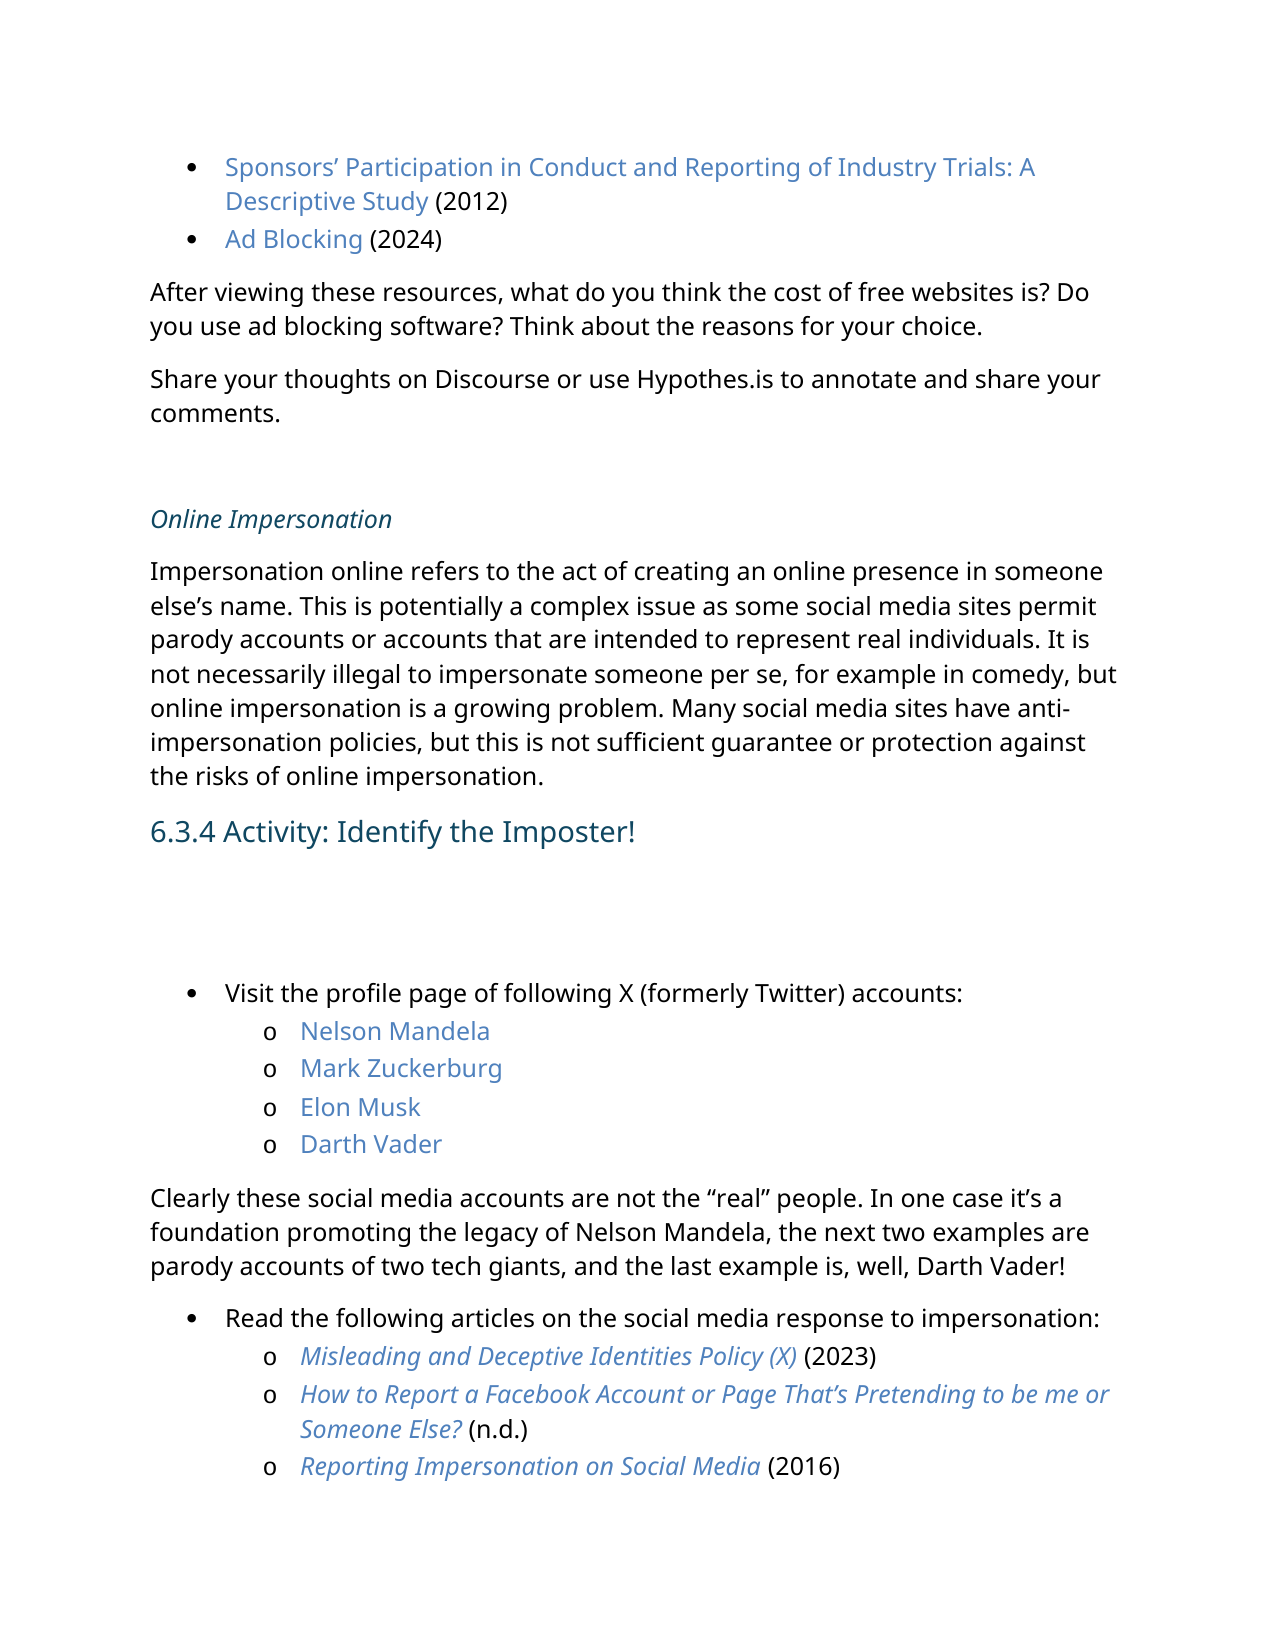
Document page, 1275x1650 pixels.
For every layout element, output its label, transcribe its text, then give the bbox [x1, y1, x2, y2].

subtitle Online Impersonation [150, 501, 1125, 535]
list Mark Zuckerburg [262, 1051, 1125, 1085]
text Impersonation online refers to the act of creating an online presence in someone else’s name. This is potentially a complex issue as some social media sites permit parody accounts or accounts that are intended to represent real individuals. It is not necessarily illegal to impersonate someone per se, for example in comedy, but online impersonation is a growing problem. Many social media sites have anti-impersonation policies, but this is not sufficient guarantee or protection against the risks of online impersonation. [150, 554, 1125, 792]
list Elon Musk [262, 1089, 1125, 1123]
list Reporting Impersonation on Social Media (2016) [262, 1449, 1125, 1483]
list Visit the profile page of following X (formerly Twitter) accounts: [187, 975, 1125, 1009]
list Nelson Mandela [262, 1013, 1125, 1047]
text After viewing these resources, what do you think the cost of free websites is? Do you use ad blocking software? Think about the reasons for your choice. [150, 275, 1125, 343]
list Sponsors’ Participation in Conduct and Reporting of Industry Trials: A Descriptive Study (2012) [187, 150, 1125, 218]
text Clearly these social media accounts are not the “real” people. In one case it’s a foundation promoting the legacy of Nelson Mandela, the next two examples are parody accounts of two tech giants, and the last example is, well, Darth Vader! [150, 1180, 1125, 1282]
list Misleading and Deceptive Identities Policy (X) (2023) [262, 1339, 1125, 1373]
list Darth Vader [262, 1127, 1125, 1161]
text Share your thoughts on Discourse or use Hypothes.is to annotate and share your comments. [150, 362, 1125, 430]
list Ad Blocking (2024) [187, 222, 1125, 256]
list Read the following articles on the social media response to impersonation: [187, 1301, 1125, 1335]
list How to Report a Facebook Account or Page That’s Pretending to be me or Someone Else? (n.d.) [262, 1377, 1125, 1445]
subtitle 6.3.4 Activity: Identify the Imposter! [150, 811, 1125, 851]
